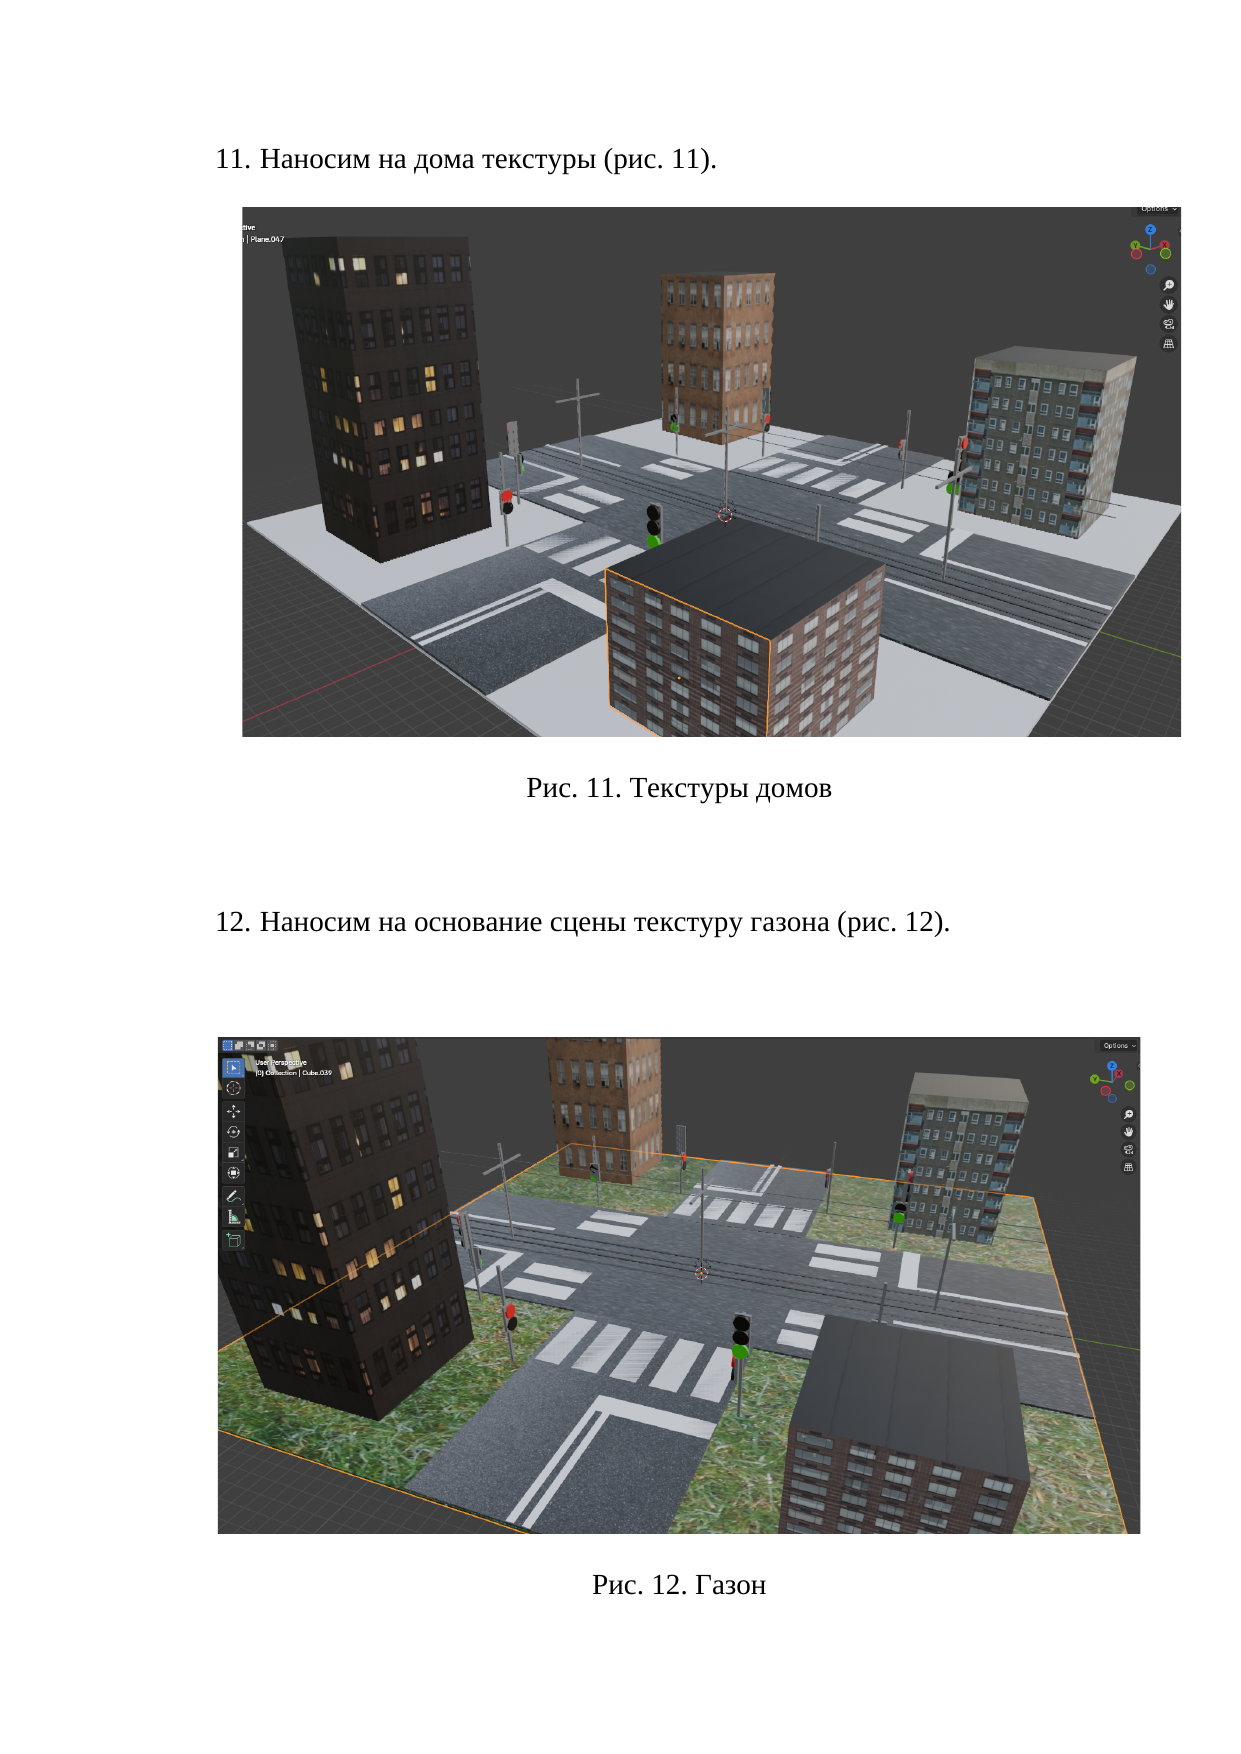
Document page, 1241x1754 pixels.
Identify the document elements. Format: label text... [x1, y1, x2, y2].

text Рис. 11. Текстуры домов [177, 770, 1181, 803]
list Наносим на дома текстуры (рис. 11). [215, 141, 1181, 174]
picture [217, 1037, 1141, 1534]
list Наносим на основание сцены текстуру газона (рис. 12). [215, 904, 1181, 937]
text Рис. 12. Газон [177, 1567, 1181, 1600]
picture [242, 207, 1182, 737]
